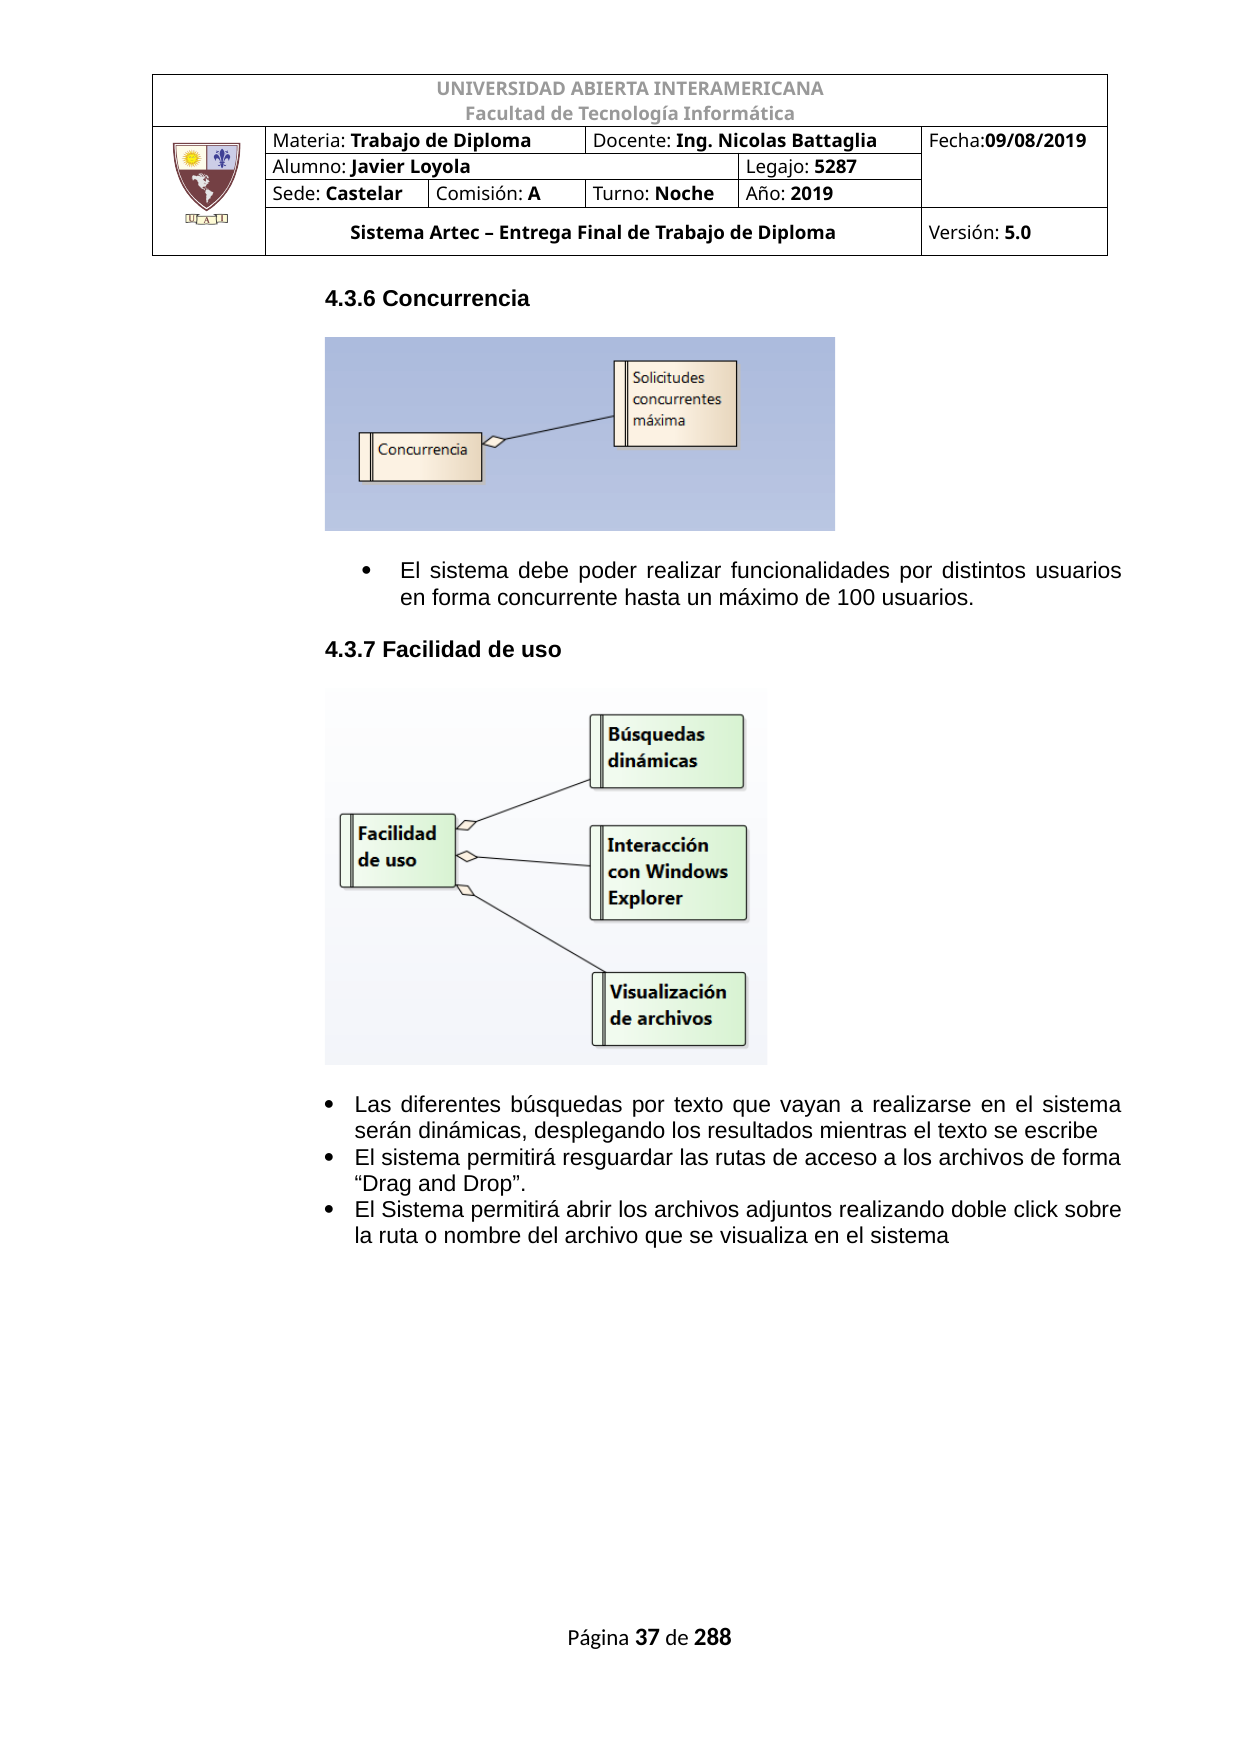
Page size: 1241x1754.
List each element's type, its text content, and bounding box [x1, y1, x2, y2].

text 4.3.7 Facilidad de uso [325, 636, 1122, 663]
list Las diferentes búsquedas por texto que vayan a realizarse en el sistema serán dinámicas, desplegando los resultados mientras el texto se escribe [325, 1091, 1122, 1143]
picture [157, 136, 257, 228]
picture [324, 337, 836, 531]
text 4.3.6 Concurrencia [325, 284, 1122, 311]
list El Sistema permitirá abrir los archivos adjuntos realizando doble click sobre la ruta o nombre del archivo que se visualiza en el sistema [325, 1196, 1122, 1249]
list El sistema debe poder realizar funcionalidades por distintos usuarios en forma concurrente hasta un máximo de 100 usuarios. [362, 557, 1122, 610]
list El sistema permitirá resguardar las rutas de acceso a los archivos de forma “Drag and Drop”. [325, 1143, 1122, 1196]
picture [324, 688, 768, 1065]
